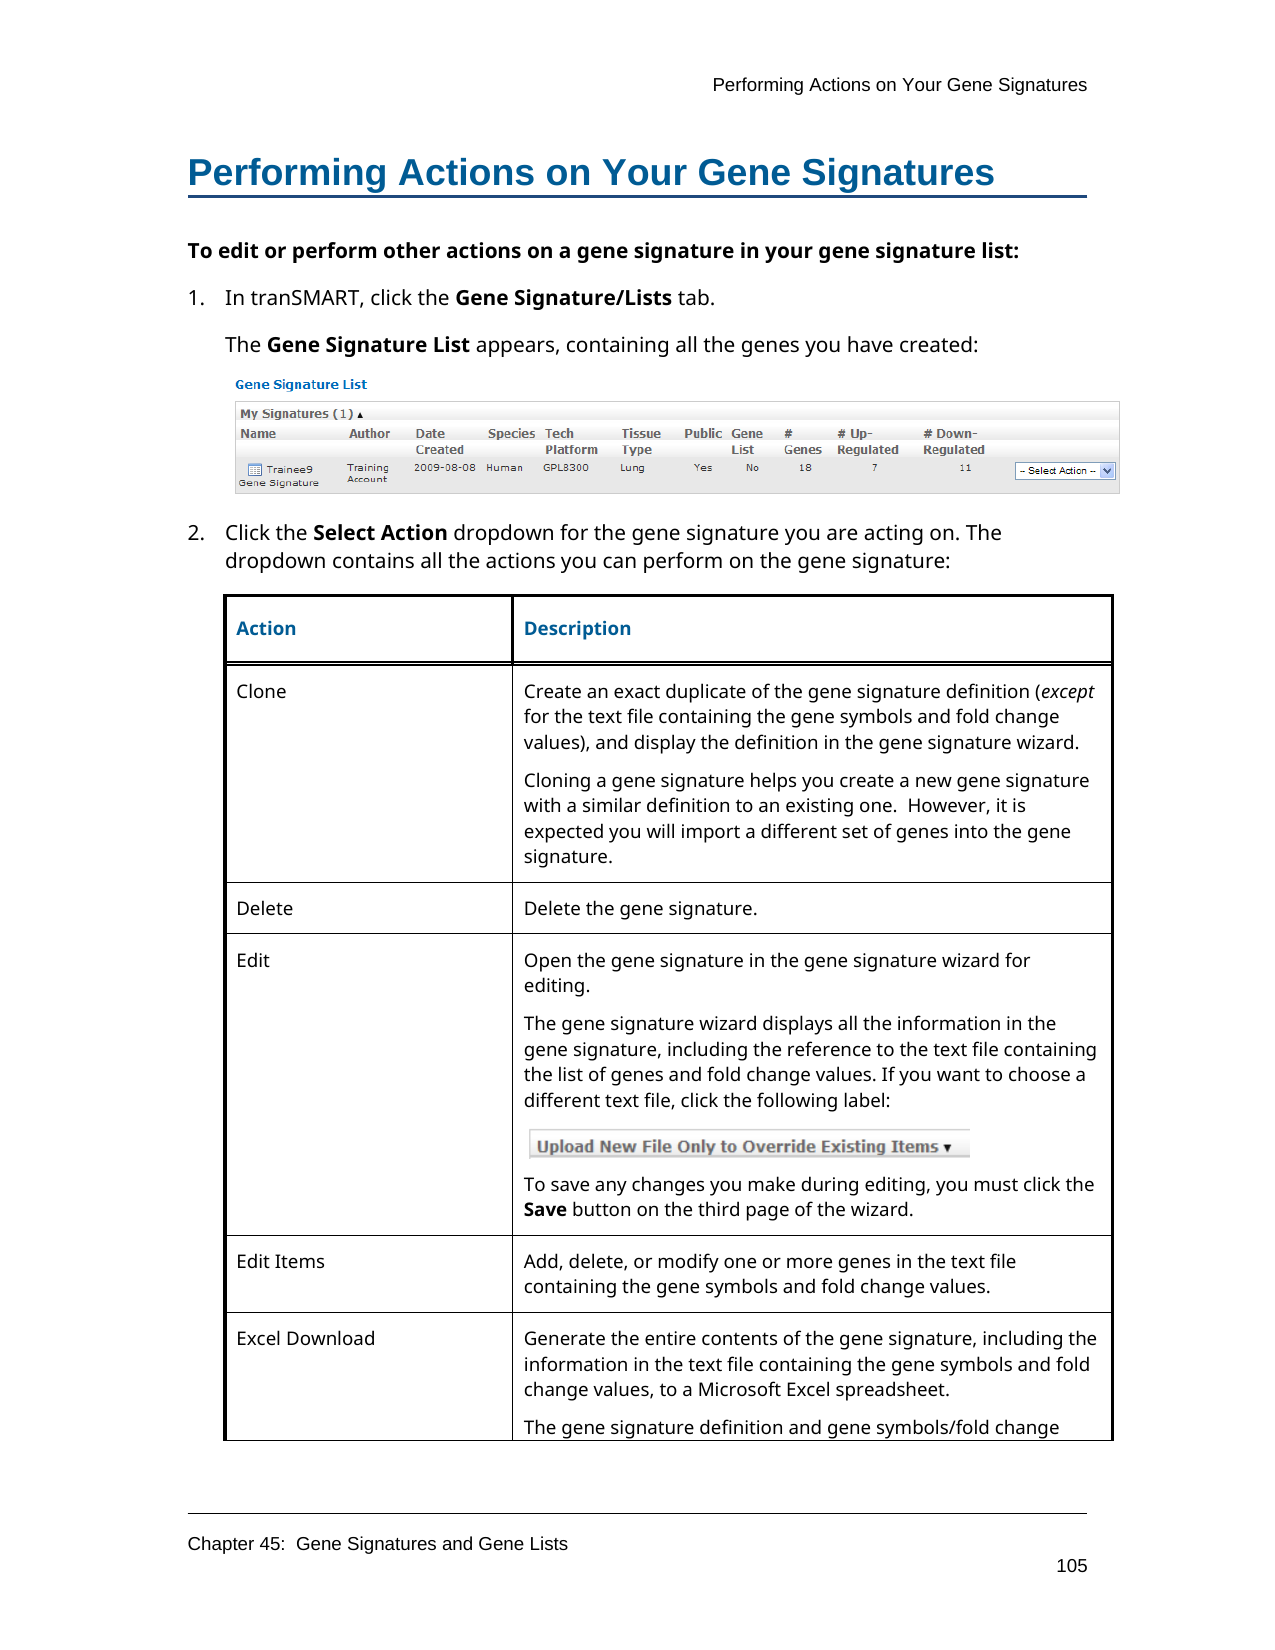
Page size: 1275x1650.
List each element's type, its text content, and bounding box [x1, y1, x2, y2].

table_cell Open the gene signature in the gene signature wizard for editing. The gene signature wizard displays all the information in the gene signature, including the reference to the text file containing the list of genes and fold change values. If you want to choose a different text file, click the following label: To save any changes you make during editing, you must click the Save button on the third page of the wizard. [513, 934, 1111, 1235]
table_cell Delete the gene signature. [513, 883, 1111, 933]
subtitle Performing Actions on Your Gene Signatures [187, 150, 1087, 198]
table_cell Add, delete, or modify one or more genes in the text file containing the gene symbols and fold change values. [513, 1236, 1111, 1312]
table_cell Clone [227, 666, 512, 882]
table_cell Excel Download [227, 1313, 512, 1440]
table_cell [513, 1313, 1111, 1440]
table_cell Create an exact duplicate of the gene signature definition (except for the text file containing the gene symbols and fold change values), and display the definition in the gene signature wizard. Cloning a gene signature helps you create a new gene signature with a similar definition to an existing one. However, it is expected you will import a different set of genes into the gene signature. [513, 666, 1111, 882]
table_cell Edit Items [227, 1236, 512, 1312]
list Click the Select Action dropdown for the gene signature you are acting on. The dropdown contains all the actions you can perform on the gene signature: [187, 518, 1087, 575]
table_cell Delete [227, 883, 512, 933]
list To edit or perform other actions on a gene signature in your gene signature list: [187, 236, 1087, 264]
table_header Description [514, 597, 1111, 661]
text The Gene Signature List appears, containing all the genes you have created: [225, 330, 1087, 359]
list In tranSMART, click the Gene Signature/Lists tab. [187, 283, 1087, 311]
table_header Action [227, 597, 511, 661]
table_cell Edit [227, 934, 512, 1235]
picture [523, 1125, 970, 1159]
picture [225, 377, 1125, 500]
